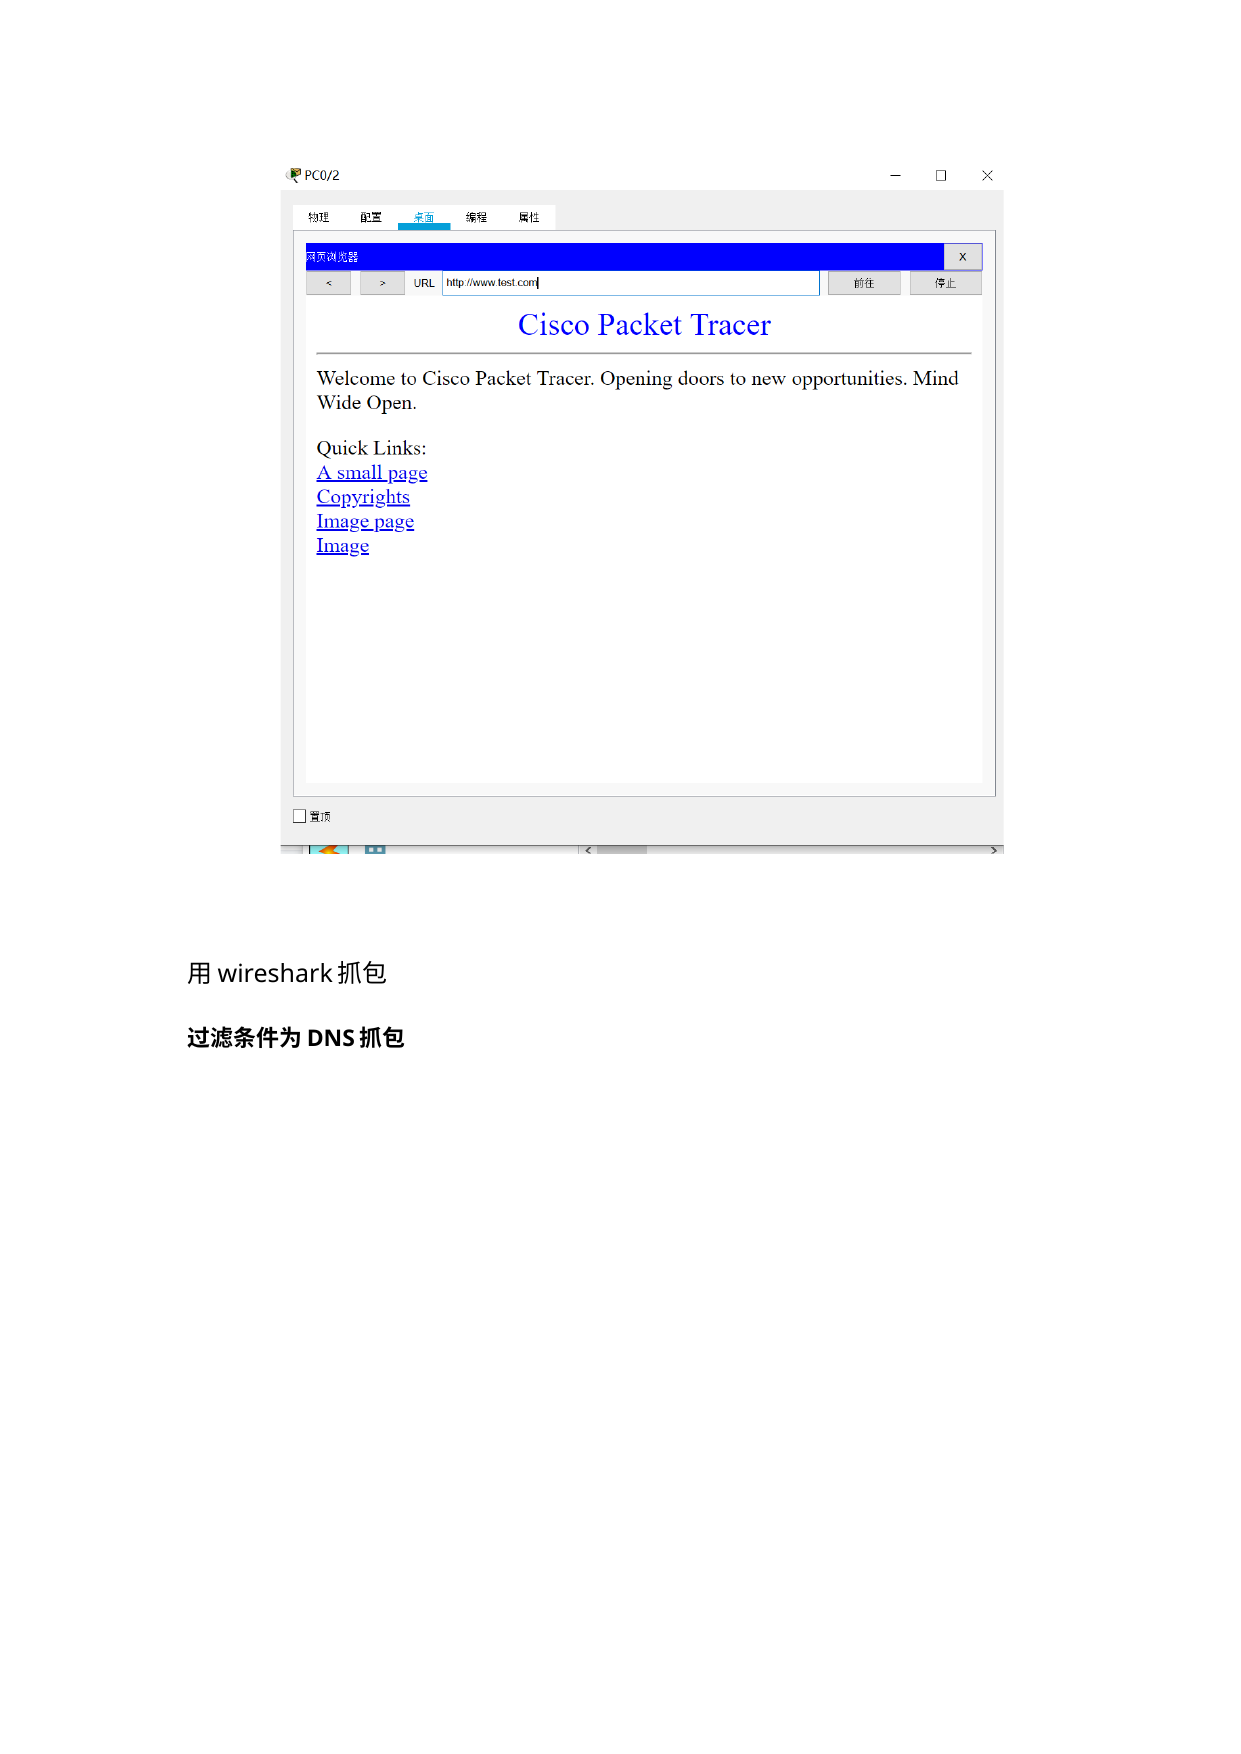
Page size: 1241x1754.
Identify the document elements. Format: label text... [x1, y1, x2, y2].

picture [280, 162, 1004, 854]
text 用wireshark抓包 [187, 939, 1053, 1004]
text 过滤条件为DNS抓包 [187, 1004, 1053, 1069]
